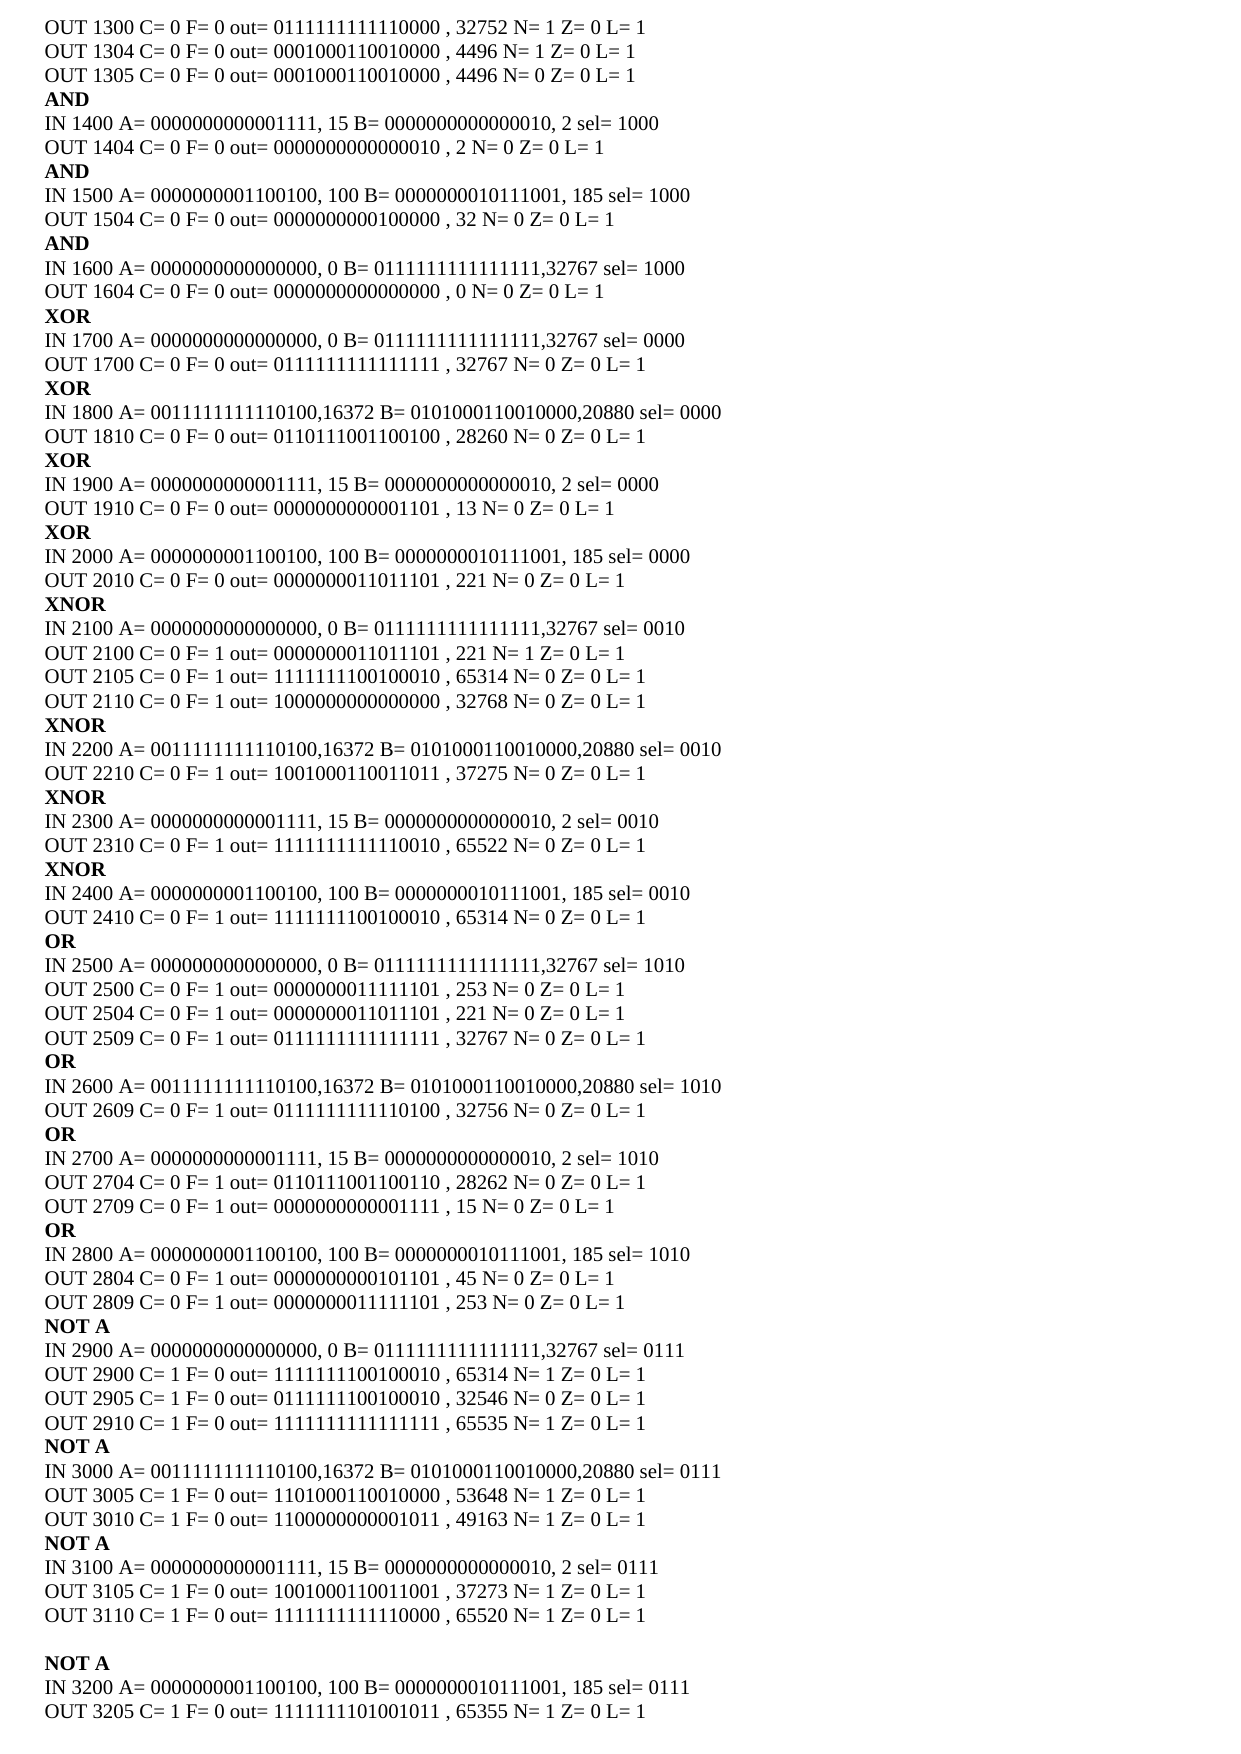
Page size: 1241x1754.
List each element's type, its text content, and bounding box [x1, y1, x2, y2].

subtitle OR [44, 1049, 1196, 1073]
text NOT A [44, 1314, 1196, 1338]
subtitle NOT A [44, 1434, 1196, 1458]
text OUT 2709 C= 0 F= 1 out= 0000000000001111 , 15 N= 0 Z= 0 L= 1 [44, 1194, 1196, 1218]
text IN 2700 A= 0000000000001111, 15 B= 0000000000000010, 2 sel= 1010 [44, 1146, 1196, 1170]
text OUT 3005 C= 1 F= 0 out= 1101000110010000 , 53648 N= 1 Z= 0 L= 1 [44, 1483, 1196, 1507]
text IN 2500 A= 0000000000000000, 0 B= 0111111111111111,32767 sel= 1010 [44, 953, 1196, 977]
text OUT 1810 C= 0 F= 0 out= 0110111001100100 , 28260 N= 0 Z= 0 L= 1 [44, 424, 1196, 448]
text OUT 2105 C= 0 F= 1 out= 1111111100100010 , 65314 N= 0 Z= 0 L= 1 [44, 664, 1196, 688]
text OUT 2210 C= 0 F= 1 out= 1001000110011011 , 37275 N= 0 Z= 0 L= 1 [44, 761, 1196, 785]
text IN 2600 A= 0011111111110100,16372 B= 0101000110010000,20880 sel= 1010 [44, 1073, 1196, 1098]
text IN 2000 A= 0000000001100100, 100 B= 0000000010111001, 185 sel= 0000 [44, 544, 1196, 568]
subtitle XOR [44, 520, 1196, 544]
text OUT 1604 C= 0 F= 0 out= 0000000000000000 , 0 N= 0 Z= 0 L= 1 [44, 279, 1196, 303]
text OUT 2905 C= 1 F= 0 out= 0111111100100010 , 32546 N= 0 Z= 0 L= 1 [44, 1386, 1196, 1410]
subtitle XOR [44, 376, 1196, 400]
subtitle XNOR [44, 857, 1196, 881]
text IN 1900 A= 0000000000001111, 15 B= 0000000000000010, 2 sel= 0000 [44, 472, 1196, 496]
text OUT 1404 C= 0 F= 0 out= 0000000000000010 , 2 N= 0 Z= 0 L= 1 [44, 135, 1196, 159]
text OUT 2410 C= 0 F= 1 out= 1111111100100010 , 65314 N= 0 Z= 0 L= 1 [44, 905, 1196, 929]
text IN 3100 A= 0000000000001111, 15 B= 0000000000000010, 2 sel= 0111 [44, 1555, 1196, 1579]
text OUT 2900 C= 1 F= 0 out= 1111111100100010 , 65314 N= 1 Z= 0 L= 1 [44, 1362, 1196, 1386]
text IN 2200 A= 0011111111110100,16372 B= 0101000110010000,20880 sel= 0010 [44, 737, 1196, 761]
subtitle XOR [44, 303, 1196, 328]
subtitle OR [44, 929, 1196, 953]
text IN 2800 A= 0000000001100100, 100 B= 0000000010111001, 185 sel= 1010 [44, 1242, 1196, 1266]
text OUT 2609 C= 0 F= 1 out= 0111111111110100 , 32756 N= 0 Z= 0 L= 1 [44, 1098, 1196, 1122]
text IN 3000 A= 0011111111110100,16372 B= 0101000110010000,20880 sel= 0111 [44, 1458, 1196, 1483]
text IN 1600 A= 0000000000000000, 0 B= 0111111111111111,32767 sel= 1000 [44, 255, 1196, 279]
text IN 1800 A= 0011111111110100,16372 B= 0101000110010000,20880 sel= 0000 [44, 400, 1196, 424]
subtitle NOT A [44, 1531, 1196, 1555]
text IN 2100 A= 0000000000000000, 0 B= 0111111111111111,32767 sel= 0010 [44, 616, 1196, 640]
text OUT 1305 C= 0 F= 0 out= 0001000110010000 , 4496 N= 0 Z= 0 L= 1 [44, 63, 1196, 87]
text OUT 2809 C= 0 F= 1 out= 0000000011111101 , 253 N= 0 Z= 0 L= 1 [44, 1290, 1196, 1314]
subtitle AND [44, 159, 1196, 183]
text OUT 2110 C= 0 F= 1 out= 1000000000000000 , 32768 N= 0 Z= 0 L= 1 [44, 688, 1196, 713]
text OUT 3010 C= 1 F= 0 out= 1100000000001011 , 49163 N= 1 Z= 0 L= 1 [44, 1507, 1196, 1531]
text OUT 1504 C= 0 F= 0 out= 0000000000100000 , 32 N= 0 Z= 0 L= 1 [44, 207, 1196, 231]
subtitle AND [44, 87, 1196, 111]
text OUT 2504 C= 0 F= 1 out= 0000000011011101 , 221 N= 0 Z= 0 L= 1 [44, 1001, 1196, 1025]
text OUT 3205 C= 1 F= 0 out= 1111111101001011 , 65355 N= 1 Z= 0 L= 1 [44, 1699, 1196, 1723]
subtitle XNOR [44, 785, 1196, 809]
text OUT 2310 C= 0 F= 1 out= 1111111111110010 , 65522 N= 0 Z= 0 L= 1 [44, 833, 1196, 857]
subtitle XNOR [44, 713, 1196, 737]
subtitle XNOR [44, 592, 1196, 616]
text IN 1500 A= 0000000001100100, 100 B= 0000000010111001, 185 sel= 1000 [44, 183, 1196, 207]
text OUT 2704 C= 0 F= 1 out= 0110111001100110 , 28262 N= 0 Z= 0 L= 1 [44, 1170, 1196, 1194]
text IN 2300 A= 0000000000001111, 15 B= 0000000000000010, 2 sel= 0010 [44, 809, 1196, 833]
text OUT 2804 C= 0 F= 1 out= 0000000000101101 , 45 N= 0 Z= 0 L= 1 [44, 1266, 1196, 1290]
text OUT 1300 C= 0 F= 0 out= 0111111111110000 , 32752 N= 1 Z= 0 L= 1 [44, 15, 1196, 39]
text OUT 2500 C= 0 F= 1 out= 0000000011111101 , 253 N= 0 Z= 0 L= 1 [44, 977, 1196, 1001]
subtitle XOR [44, 448, 1196, 472]
subtitle OR [44, 1218, 1196, 1242]
text IN 1400 A= 0000000000001111, 15 B= 0000000000000010, 2 sel= 1000 [44, 111, 1196, 135]
subtitle OR [44, 1122, 1196, 1146]
text OUT 2010 C= 0 F= 0 out= 0000000011011101 , 221 N= 0 Z= 0 L= 1 [44, 568, 1196, 592]
text IN 2900 A= 0000000000000000, 0 B= 0111111111111111,32767 sel= 0111 [44, 1338, 1196, 1362]
text OUT 3105 C= 1 F= 0 out= 1001000110011001 , 37273 N= 1 Z= 0 L= 1 [44, 1579, 1196, 1603]
text OUT 2100 C= 0 F= 1 out= 0000000011011101 , 221 N= 1 Z= 0 L= 1 [44, 640, 1196, 664]
text OUT 2509 C= 0 F= 1 out= 0111111111111111 , 32767 N= 0 Z= 0 L= 1 [44, 1025, 1196, 1049]
text IN 3200 A= 0000000001100100, 100 B= 0000000010111001, 185 sel= 0111 [44, 1675, 1196, 1699]
text OUT 1910 C= 0 F= 0 out= 0000000000001101 , 13 N= 0 Z= 0 L= 1 [44, 496, 1196, 520]
subtitle NOT A [44, 1651, 1196, 1675]
text OUT 1304 C= 0 F= 0 out= 0001000110010000 , 4496 N= 1 Z= 0 L= 1 [44, 39, 1196, 63]
text IN 1700 A= 0000000000000000, 0 B= 0111111111111111,32767 sel= 0000 [44, 328, 1196, 352]
subtitle AND [44, 231, 1196, 255]
text IN 2400 A= 0000000001100100, 100 B= 0000000010111001, 185 sel= 0010 [44, 881, 1196, 905]
text OUT 2910 C= 1 F= 0 out= 1111111111111111 , 65535 N= 1 Z= 0 L= 1 [44, 1410, 1196, 1434]
text OUT 3110 C= 1 F= 0 out= 1111111111110000 , 65520 N= 1 Z= 0 L= 1 [44, 1603, 1196, 1627]
text OUT 1700 C= 0 F= 0 out= 0111111111111111 , 32767 N= 0 Z= 0 L= 1 [44, 352, 1196, 376]
